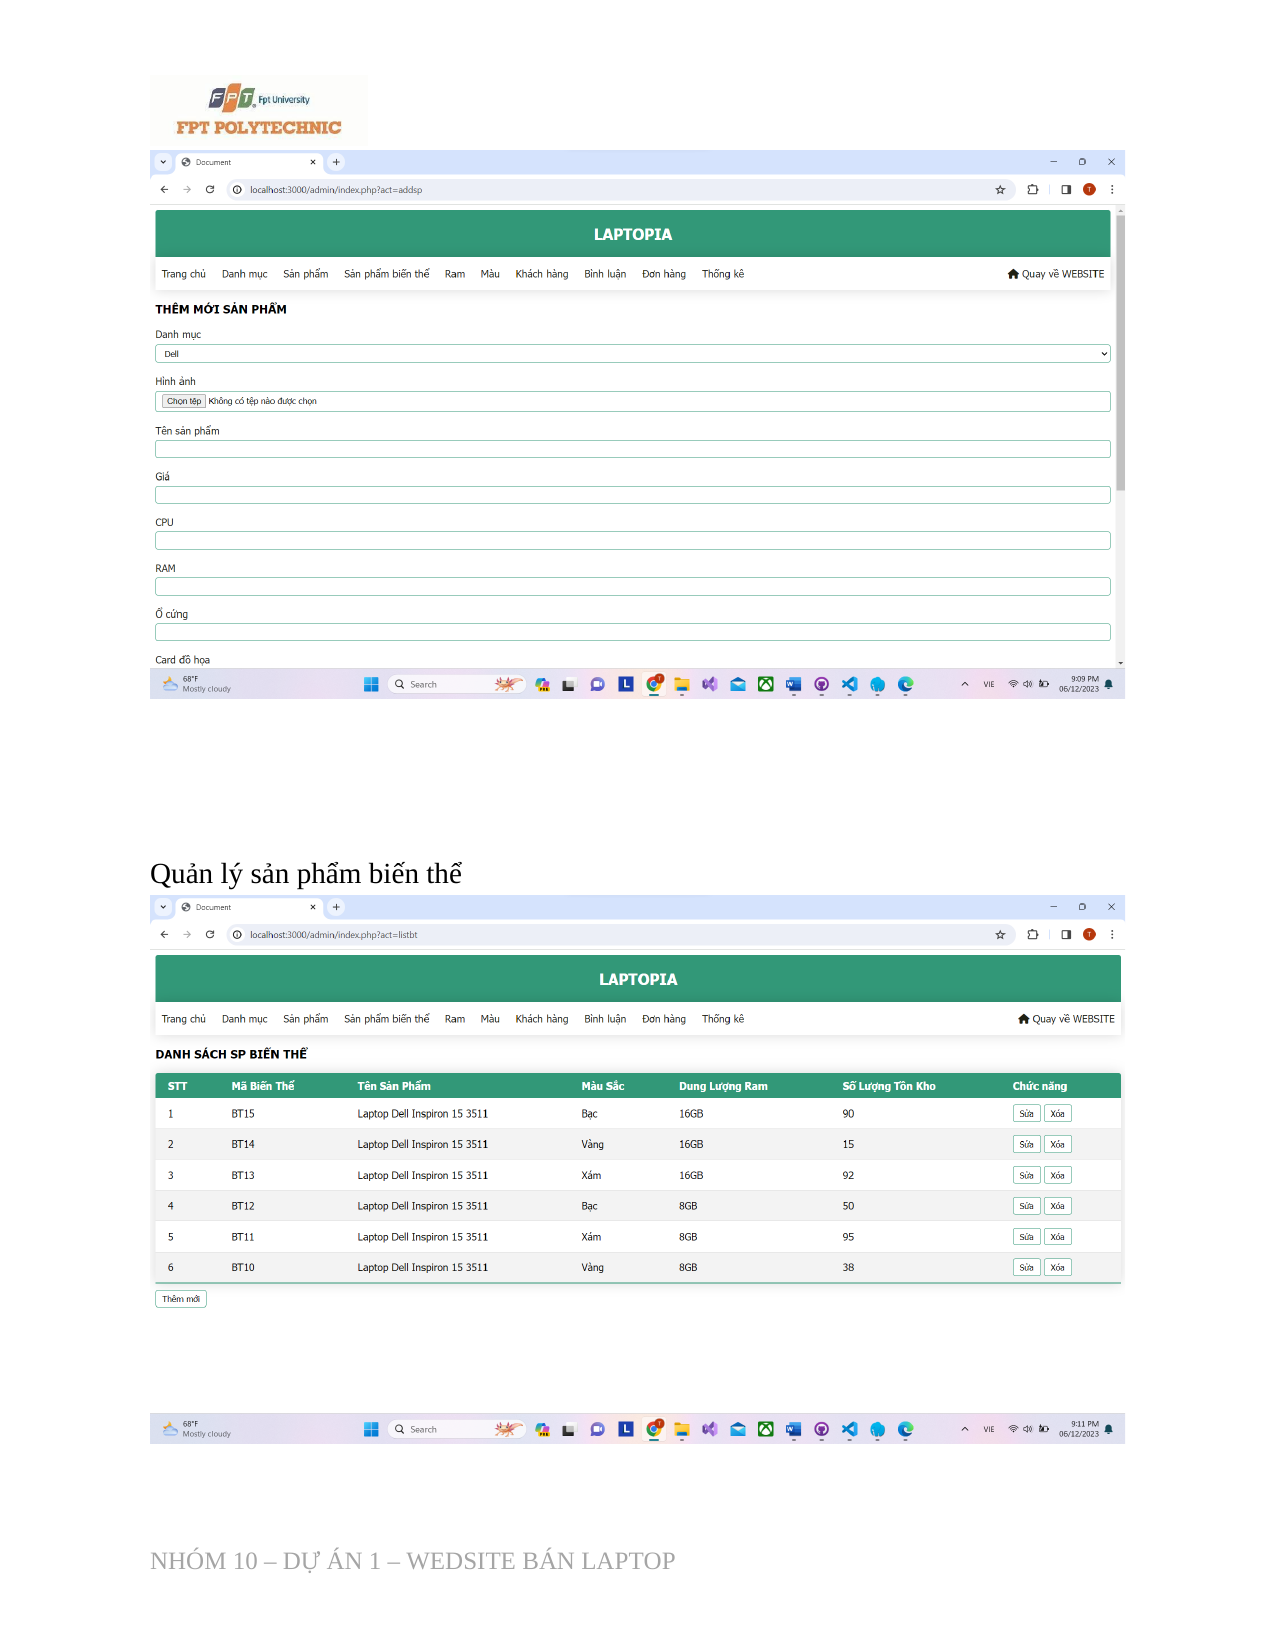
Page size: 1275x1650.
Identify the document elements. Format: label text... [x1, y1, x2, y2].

picture [150, 150, 1125, 699]
picture [150, 75, 368, 146]
text Quản lý sản phẩm biến thể [150, 856, 1125, 890]
picture [150, 895, 1125, 1444]
